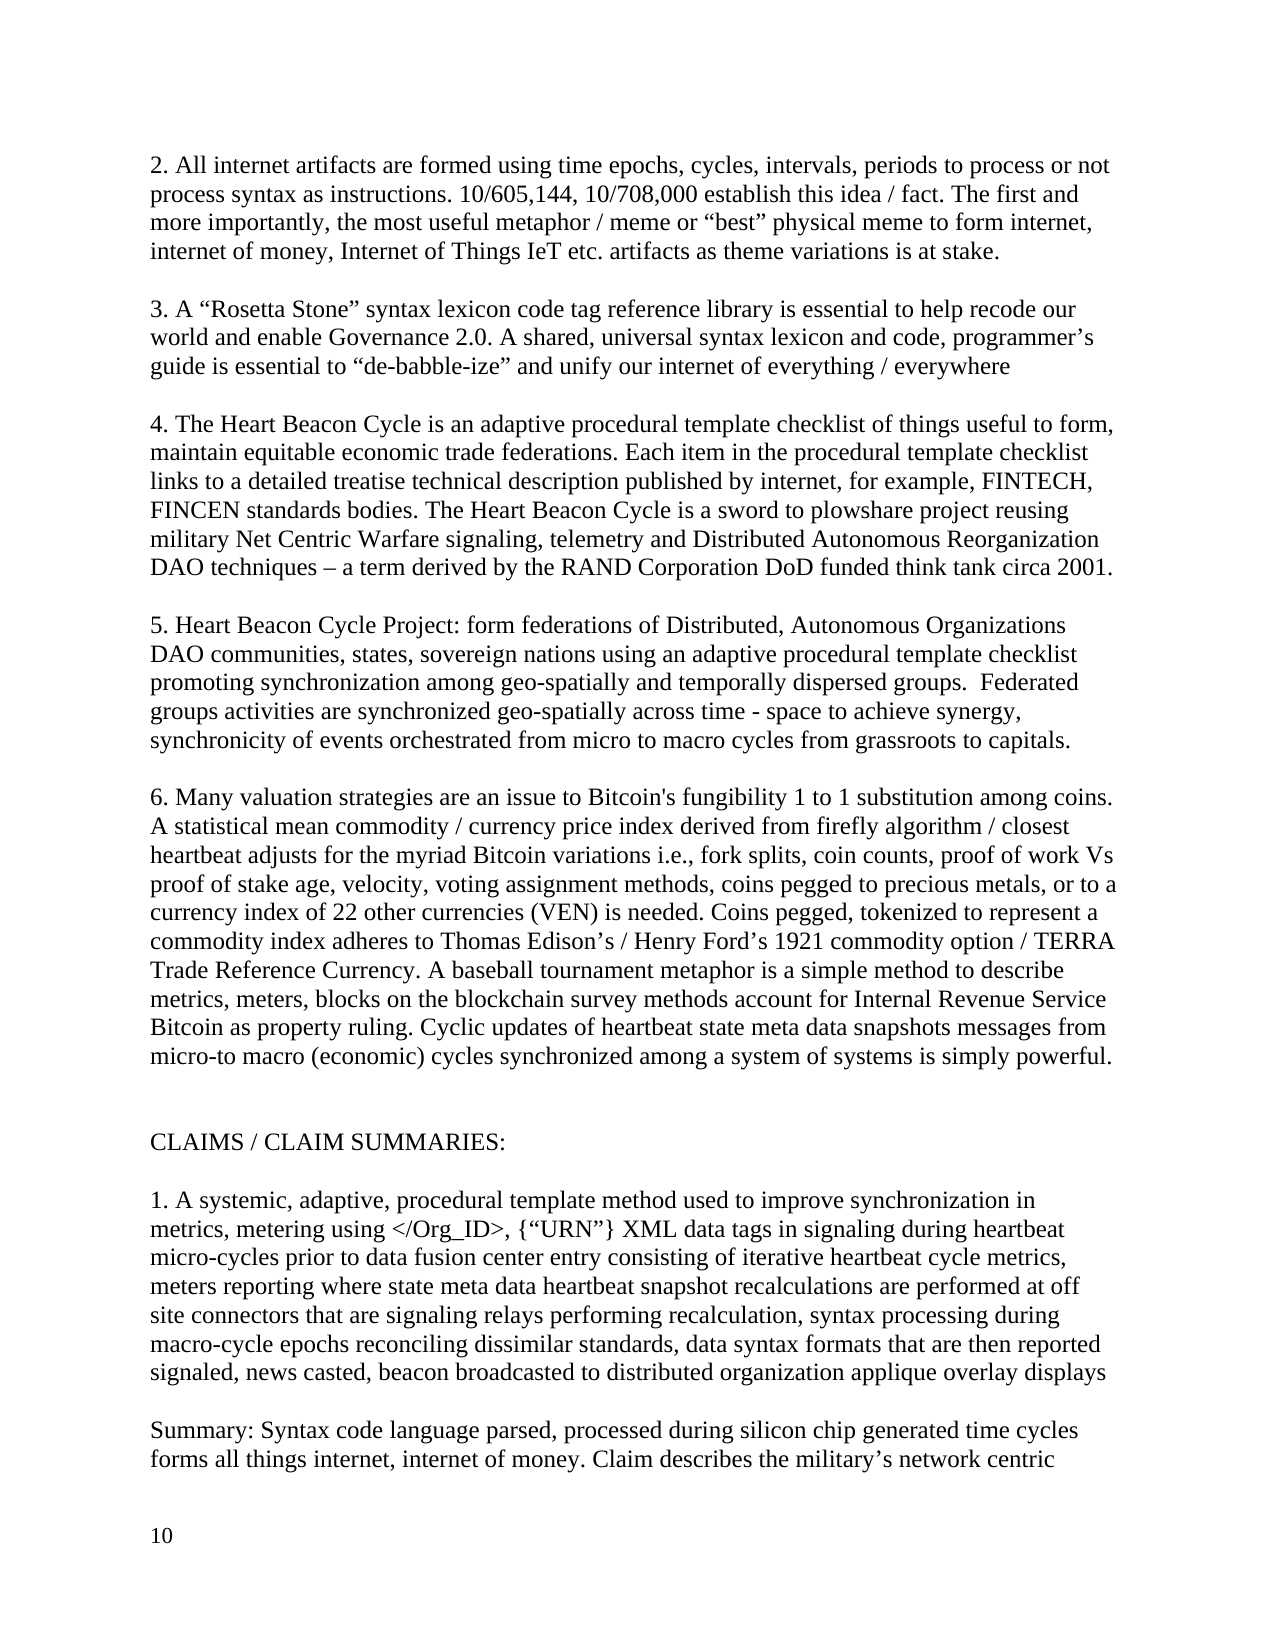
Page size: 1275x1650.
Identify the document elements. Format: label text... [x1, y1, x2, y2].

text 1. A systemic, adaptive, procedural template method used to improve synchronization in metrics, metering using </Org_ID>, {“URN”} XML data tags in signaling during heartbeat micro-cycles prior to data fusion center entry consisting of iterative heartbeat cycle metrics, meters reporting where state meta data heartbeat snapshot recalculations are performed at off site connectors that are signaling relays performing recalculation, syntax processing during macro-cycle epochs reconciling dissimilar standards, data syntax formats that are then reported signaled, news casted, beacon broadcasted to distributed organization applique overlay displays [150, 1185, 1116, 1386]
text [150, 1415, 1116, 1472]
text 5. Heart Beacon Cycle Project: form federations of Distributed, Autonomous Organizations DAO communities, states, sovereign nations using an adaptive procedural template checklist promoting synchronization among geo-spatially and temporally dispersed groups. Federated groups activities are synchronized geo-spatially across time - space to achieve synergy, synchronicity of events orchestrated from micro to macro cycles from grassroots to capitals. [150, 610, 1125, 754]
list 6. Many valuation strategies are an issue to Bitcoin's fungibility 1 to 1 substitution among coins. A statistical mean commodity / currency price index derived from firefly algorithm / closest heartbeat adjusts for the myriad Bitcoin variations i.e., fork splits, coin counts, proof of work Vs proof of stake age, velocity, voting assignment methods, coins pegged to precious metals, or to a currency index of 22 other currencies (VEN) is needed. Coins pegged, tokenized to represent a commodity index adheres to Thomas Edison’s / Henry Ford’s 1921 commodity option / TERRA Trade Reference Currency. A baseball tournament metaphor is a simple method to describe metrics, meters, blocks on the blockchain survey methods account for Internal Revenue Service Bitcoin as property ruling. Cyclic updates of heartbeat state meta data snapshots messages from micro-to macro (economic) cycles synchronized among a system of systems is simply powerful. [150, 782, 1125, 1070]
list 2. All internet artifacts are formed using time epochs, cycles, intervals, periods to process or not process syntax as instructions. 10/605,144, 10/708,000 establish this idea / fact. The first and more importantly, the most useful metaphor / meme or “best” physical meme to form internet, internet of money, Internet of Things IeT etc. artifacts as theme variations is at stake. [150, 150, 1125, 265]
list 3. A “Rosetta Stone” syntax lexicon code tag reference library is essential to help recode our world and enable Governance 2.0. A shared, universal syntax lexicon and code, programmer’s guide is essential to “de-babble-ize” and unify our internet of everything / everywhere [150, 294, 1125, 380]
list 4. The Heart Beacon Cycle is an adaptive procedural template checklist of things useful to form, maintain equitable economic trade federations. Each item in the procedural template checklist links to a detailed treatise technical description published by internet, for example, FINTECH, FINCEN standards bodies. The Heart Beacon Cycle is a sword to plowshare project reusing military Net Centric Warfare signaling, telemetry and Distributed Autonomous Reorganization DAO techniques – a term derived by the RAND Corporation DoD funded think tank circa 2001. [150, 409, 1125, 581]
text CLAIMS / CLAIM SUMMARIES: [150, 1127, 1116, 1156]
